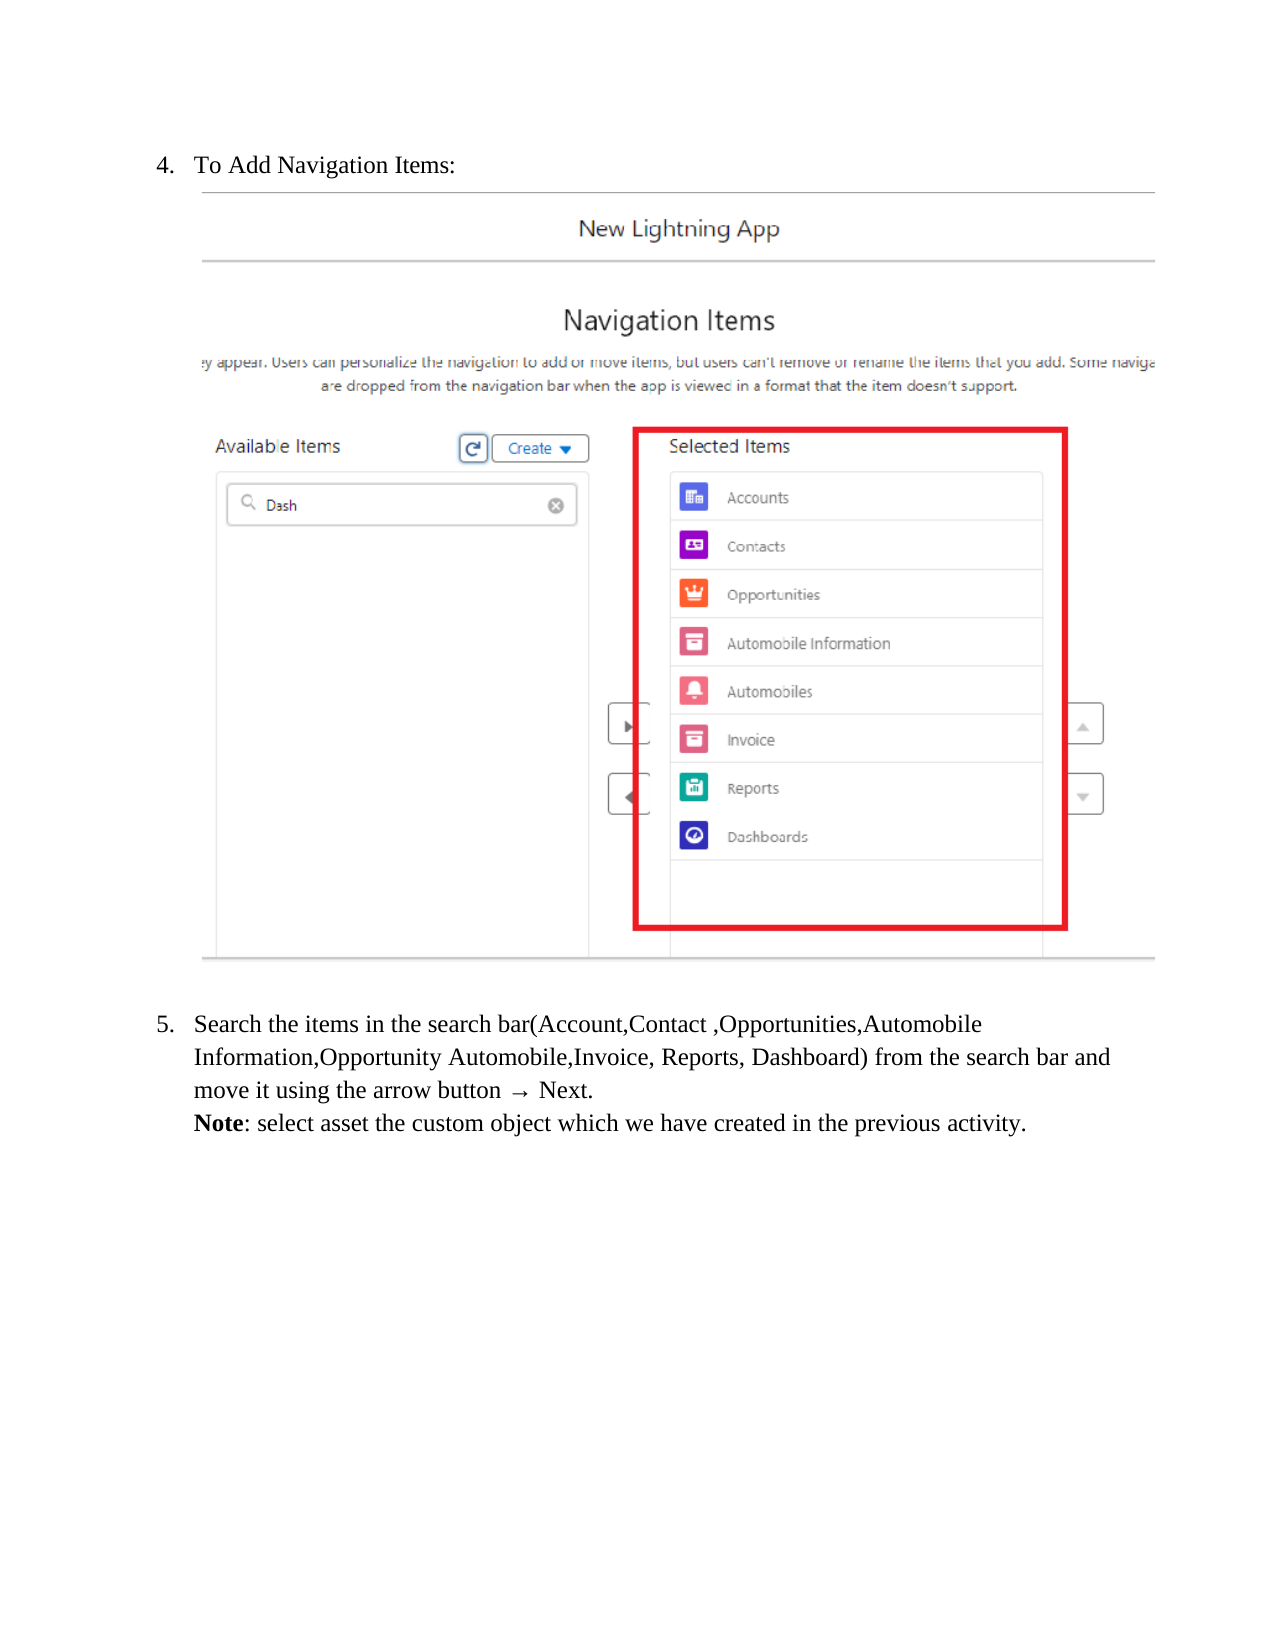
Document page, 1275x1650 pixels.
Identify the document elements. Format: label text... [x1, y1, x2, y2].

list Search the items in the search bar(Account,Contact ,Opportunities,Automobile Information,Opportunity Automobile,Invoice, Reports, Dashboard) from the search bar and move it using the arrow button → Next. [156, 1009, 1110, 1103]
text Note: select asset the custom object which we have created in the previous activity. [194, 1108, 1275, 1136]
list To Add Navigation Items: [156, 150, 1275, 179]
picture [201, 192, 1156, 962]
